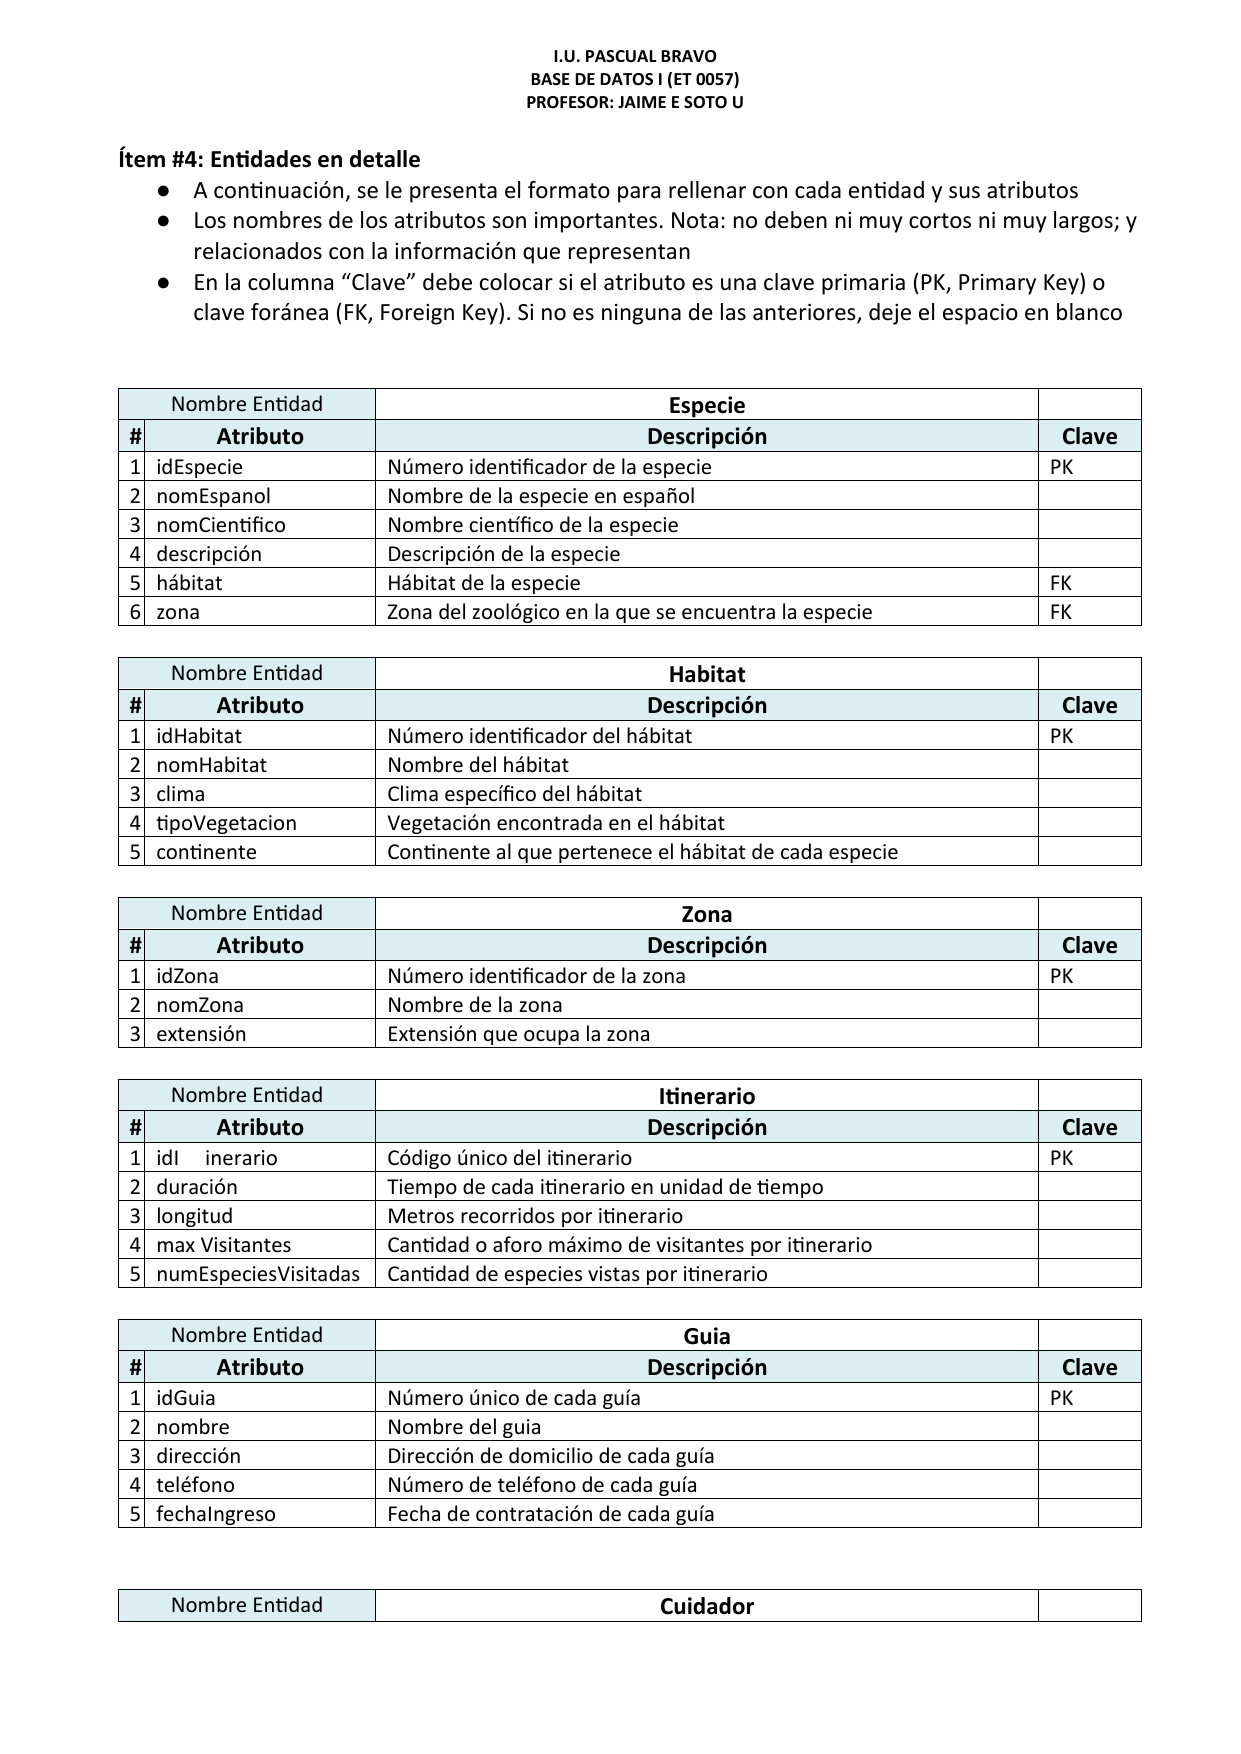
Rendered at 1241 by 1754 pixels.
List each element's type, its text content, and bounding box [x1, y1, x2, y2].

list En la columna “Clave” debe colocar si el atributo es una clave primaria (PK, Primary Key) o clave foránea (FK, Foreign Key). Si no es ninguna de las anteriores, deje el espacio en blanco [156, 266, 1152, 327]
list Los nombres de los atributos son importantes. Nota: no deben ni muy cortos ni muy largos; y relacionados con la información que representan [156, 205, 1152, 266]
text Ítem #4: Entidades en detalle [118, 144, 1152, 174]
list A continuación, se le presenta el formato para rellenar con cada entidad y sus atributos [156, 174, 1152, 205]
